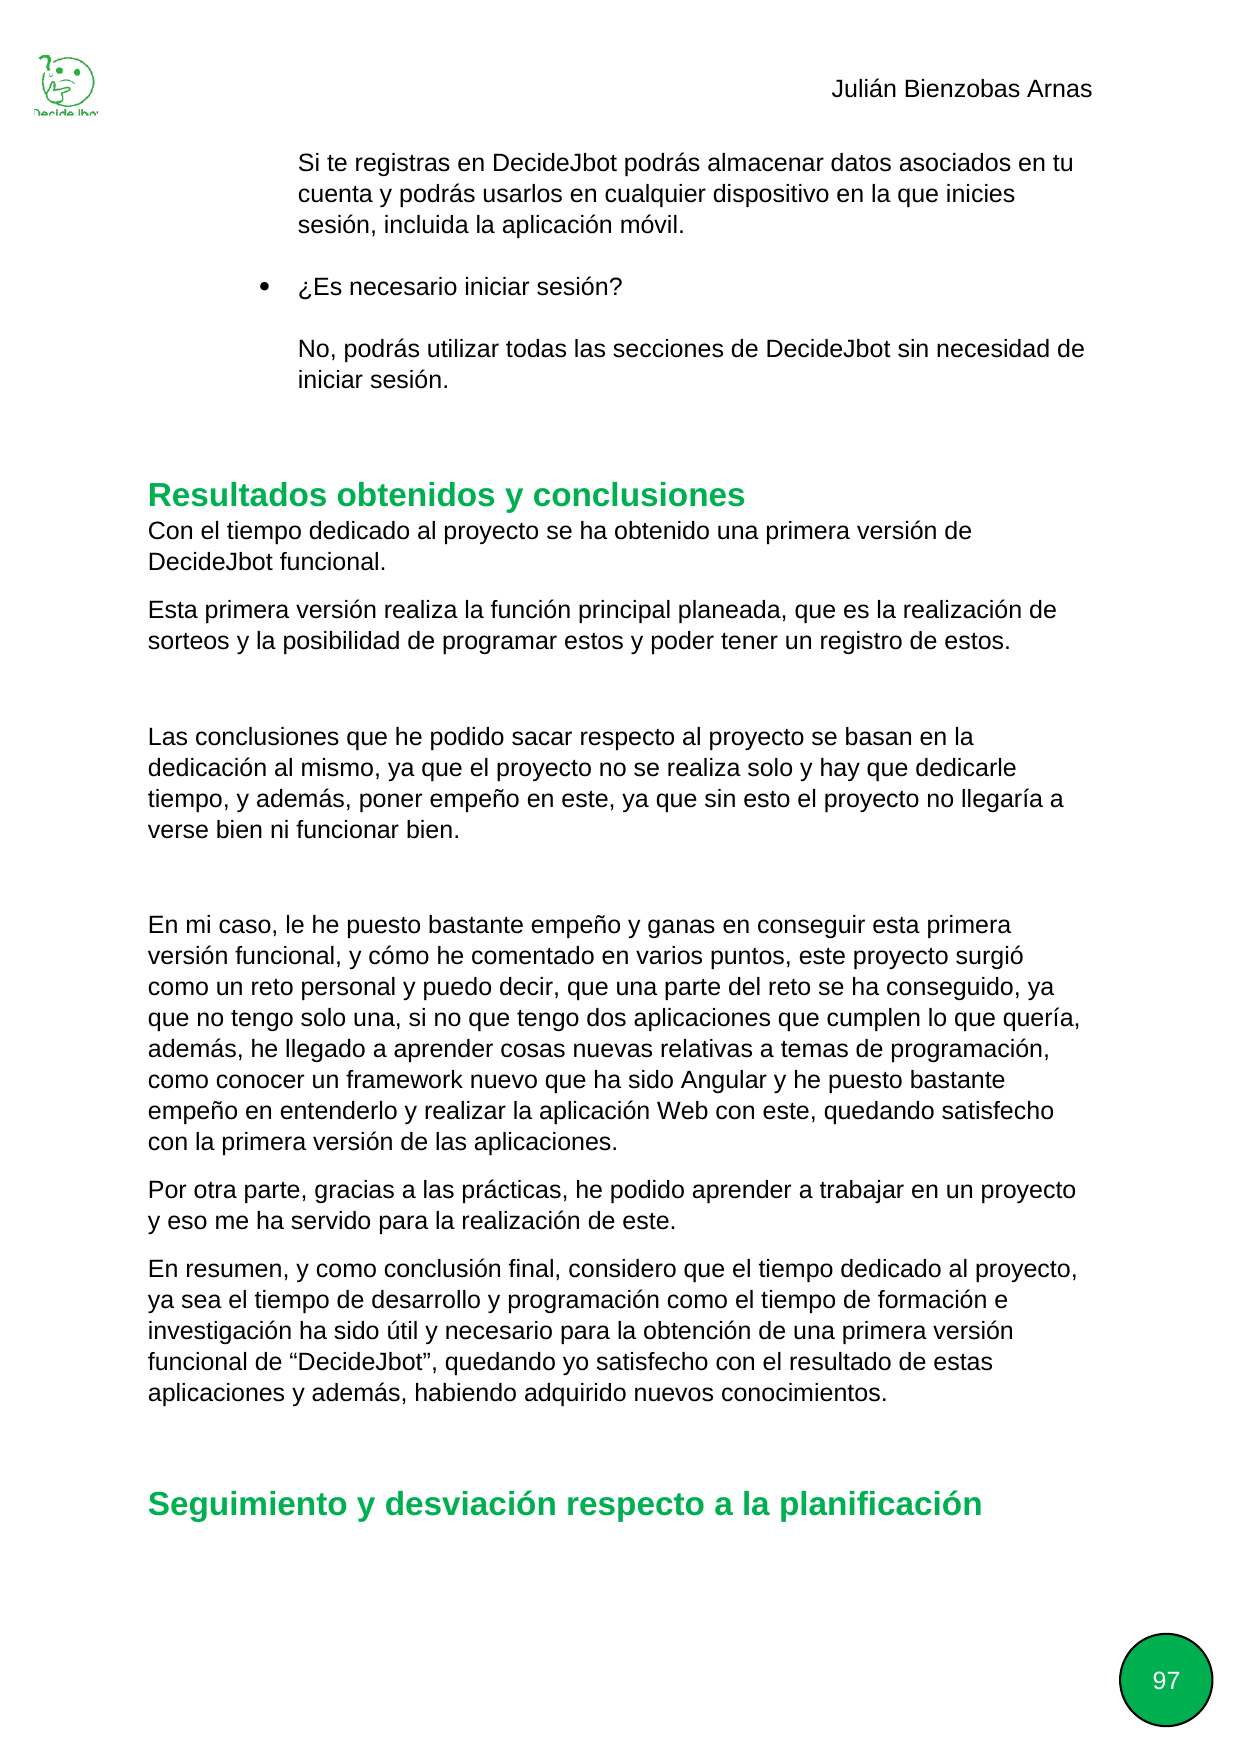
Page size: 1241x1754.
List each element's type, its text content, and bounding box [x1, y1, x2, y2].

picture [32, 55, 99, 114]
subtitle Seguimiento y desviación respecto a la planificación [148, 1484, 1092, 1522]
list Si te registras en DecideJbot podrás almacenar datos asociados en tu cuenta y podrás usarlos en cualquier dispositivo en la que inicies sesión, incluida la aplicación móvil. [298, 148, 1092, 238]
list ¿Es necesario iniciar sesión? [260, 272, 1092, 301]
list No, podrás utilizar todas las secciones de DecideJbot sin necesidad de iniciar sesión. [298, 334, 1092, 394]
subtitle Resultados obtenidos y conclusiones [148, 475, 1092, 513]
text En resumen, y como conclusión final, considero que el tiempo dedicado al proyecto, ya sea el tiempo de desarrollo y programación como el tiempo de formación e investigación ha sido útil y necesario para la obtención de una primera versión funcional de “DecideJbot”, quedando yo satisfecho con el resultado de estas aplicaciones y además, habiendo adquirido nuevos conocimientos. [148, 1254, 1092, 1407]
text Las conclusiones que he podido sacar respecto al proyecto se basan en la dedicación al mismo, ya que el proyecto no se realiza solo y hay que dedicarle tiempo, y además, poner empeño en este, ya que sin esto el proyecto no llegaría a verse bien ni funcionar bien. [148, 722, 1092, 843]
text Con el tiempo dedicado al proyecto se ha obtenido una primera versión de DecideJbot funcional. [148, 516, 1092, 576]
text En mi caso, le he puesto bastante empeño y ganas en conseguir esta primera versión funcional, y cómo he comentado en varios puntos, este proyecto surgió como un reto personal y puedo decir, que una parte del reto se ha conseguido, ya que no tengo solo una, si no que tengo dos aplicaciones que cumplen lo que quería, además, he llegado a aprender cosas nuevas relativas a temas de programación, como conocer un framework nuevo que ha sido Angular y he puesto bastante empeño en entenderlo y realizar la aplicación Web con este, quedando satisfecho con la primera versión de las aplicaciones. [148, 910, 1092, 1156]
text Esta primera versión realiza la función principal planeada, que es la realización de sorteos y la posibilidad de programar estos y poder tener un registro de estos. [148, 595, 1092, 655]
text Por otra parte, gracias a las prácticas, he podido aprender a trabajar en un proyecto y eso me ha servido para la realización de este. [148, 1175, 1092, 1235]
